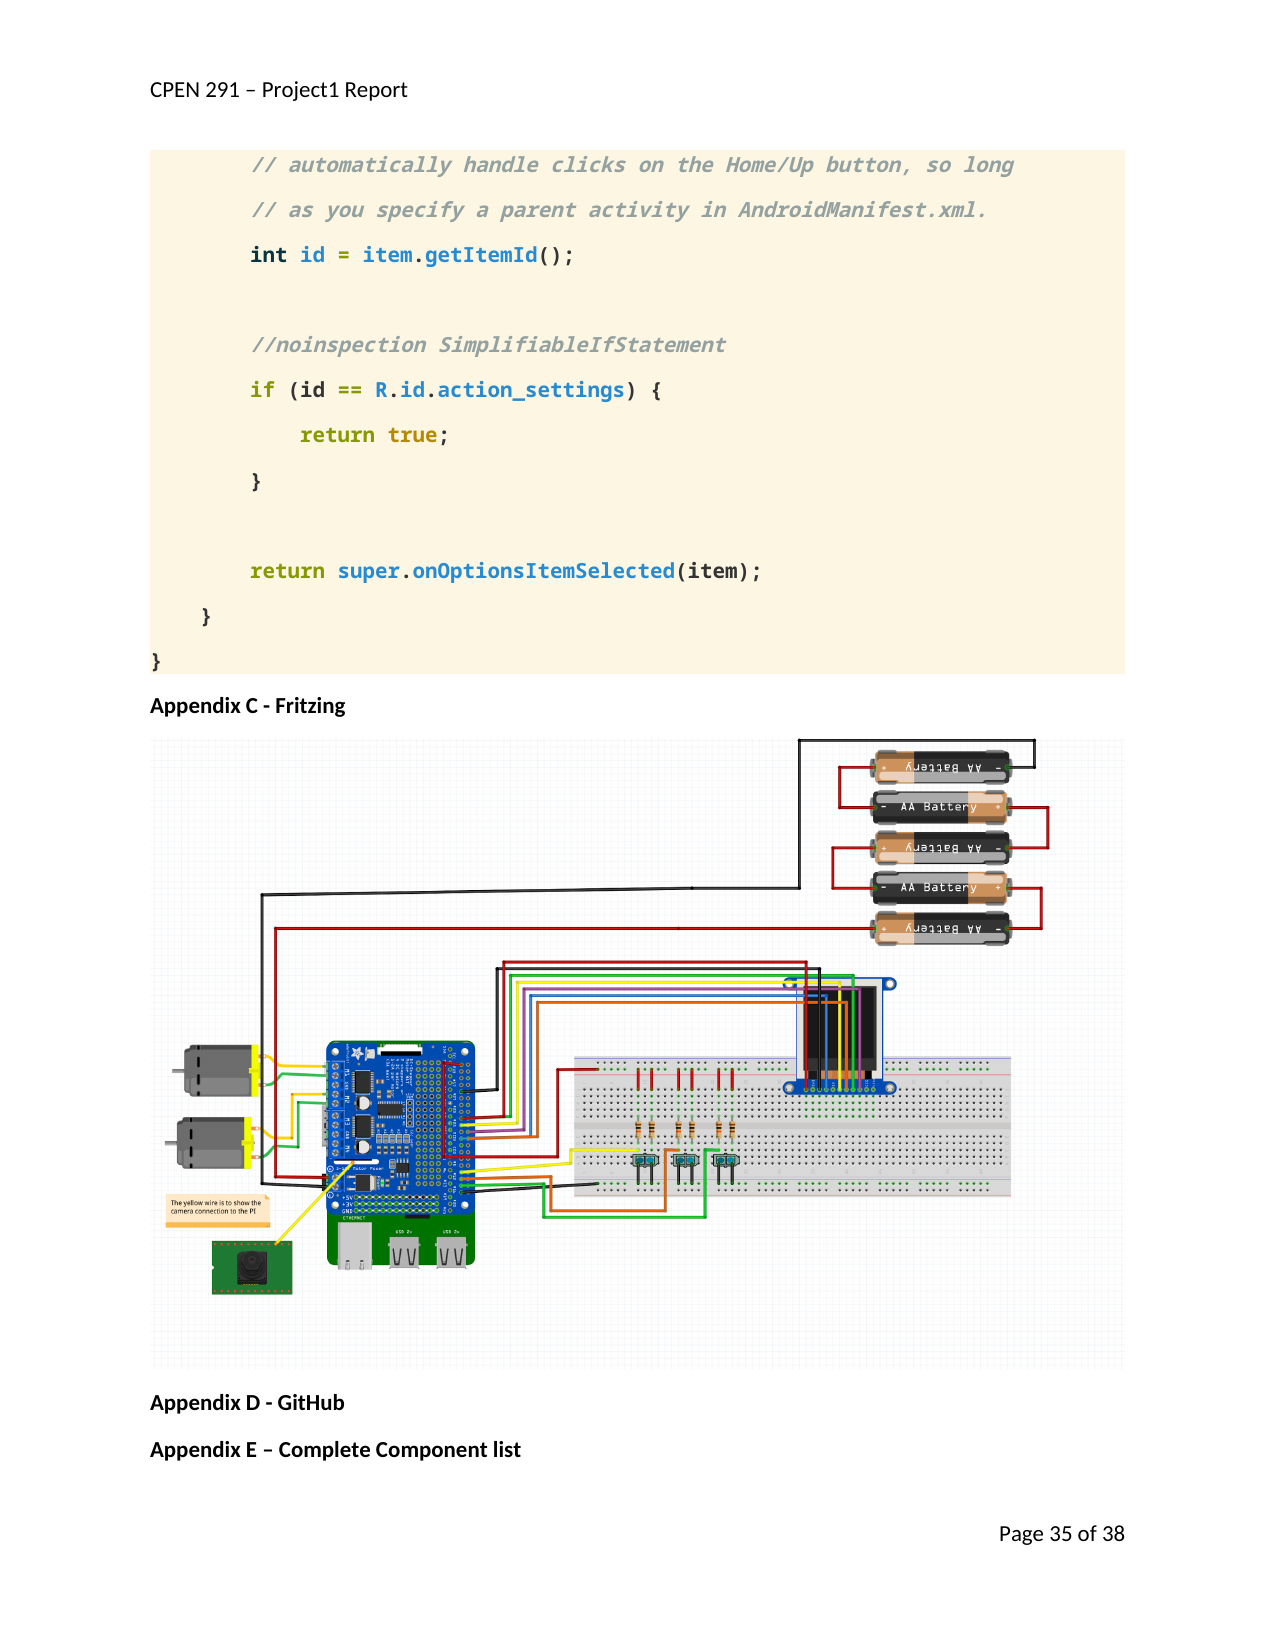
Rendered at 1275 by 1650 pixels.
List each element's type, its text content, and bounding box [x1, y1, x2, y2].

text // automatically handle clicks on the Home/Up button, so long [150, 150, 1125, 178]
text Appendix C - Fritzing [150, 691, 1125, 719]
text } [150, 601, 1125, 629]
text // as you specify a parent activity in AndroidManifest.xml. [150, 195, 1125, 223]
text Appendix D - GitHub [150, 1388, 1125, 1416]
text //noinspection SimplifiableIfStatement [150, 330, 1125, 359]
text if (id == R.id.action_settings) { [150, 376, 1125, 404]
text int id = item.getItemId(); [150, 240, 1125, 269]
text } [150, 466, 1125, 494]
text return super.onOptionsItemSelected(item); [150, 556, 1125, 584]
text Appendix E – Complete Component list [150, 1435, 1125, 1463]
picture [150, 738, 1125, 1370]
text } [150, 646, 1125, 674]
text return true; [150, 421, 1125, 449]
